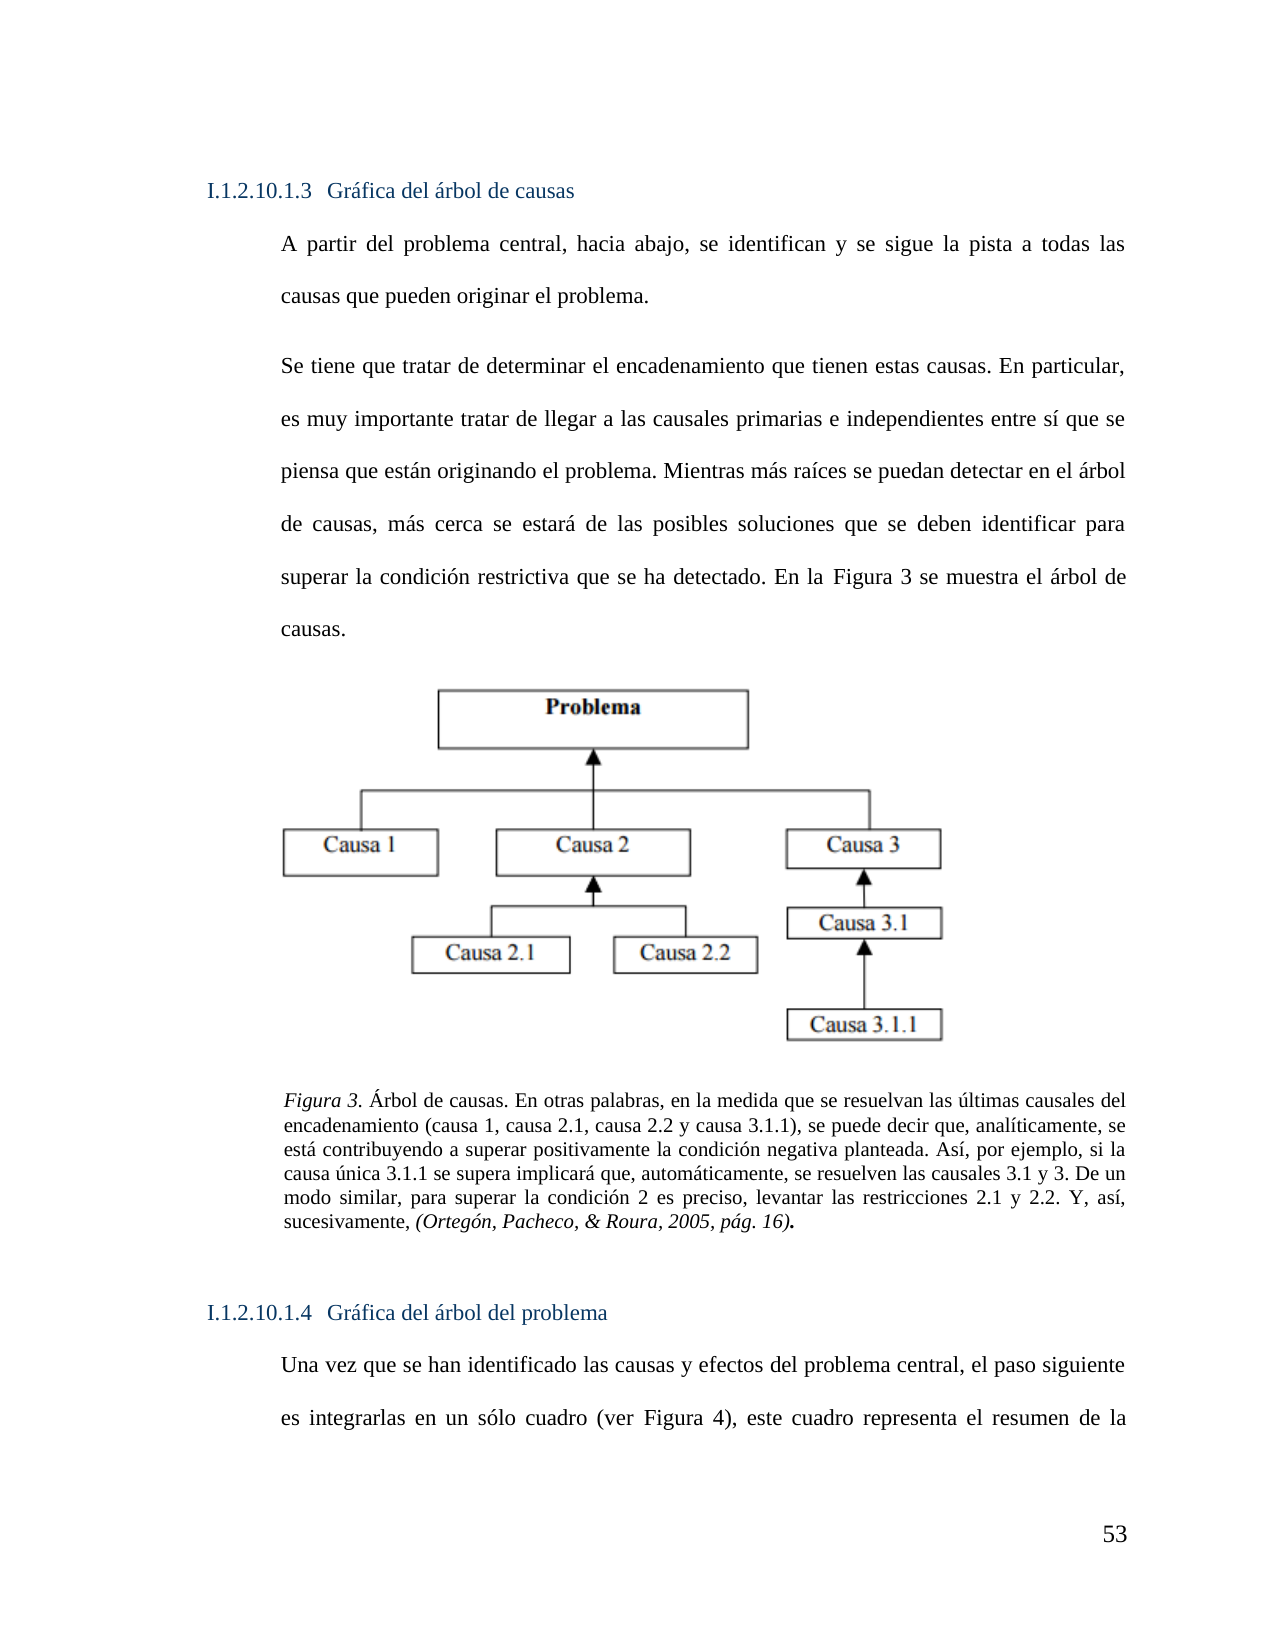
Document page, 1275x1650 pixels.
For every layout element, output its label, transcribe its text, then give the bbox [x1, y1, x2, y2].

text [281, 1351, 1127, 1430]
text Se tiene que tratar de determinar el encadenamiento que tienen estas causas. En particular, es muy importante tratar de llegar a las causales primarias e independientes entre sí que se piensa que están originando el problema. Mientras más raíces se puedan detectar en el árbol de causas, más cerca se estará de las posibles soluciones que se deben identificar para superar la condición restrictiva que se ha detectado. En la Figura 3 se muestra el árbol de causas. [281, 352, 1127, 642]
subtitle Gráfica del árbol del problema [207, 1298, 1127, 1325]
subtitle Gráfica del árbol de causas [207, 177, 1127, 203]
text A partir del problema central, hacia abajo, se identifican y se sigue la pista a todas las causas que pueden originar el problema. [281, 230, 1127, 309]
text Figura 3. Árbol de causas. En otras palabras, en la medida que se resuelvan las últimas causales del encadenamiento (causa 1, causa 2.1, causa 2.2 y causa 3.1.1), se puede decir que, analíticamente, se está contribuyendo a superar positivamente la condición negativa planteada. Así, por ejemplo, si la causa única 3.1.1 se supera implicará que, automáticamente, se resuelven las causales 3.1 y 3. De un modo similar, para superar la condición 2 es preciso, levantar las restricciones 2.1 y 2.2. Y, así, sucesivamente, . [283, 1088, 1127, 1233]
